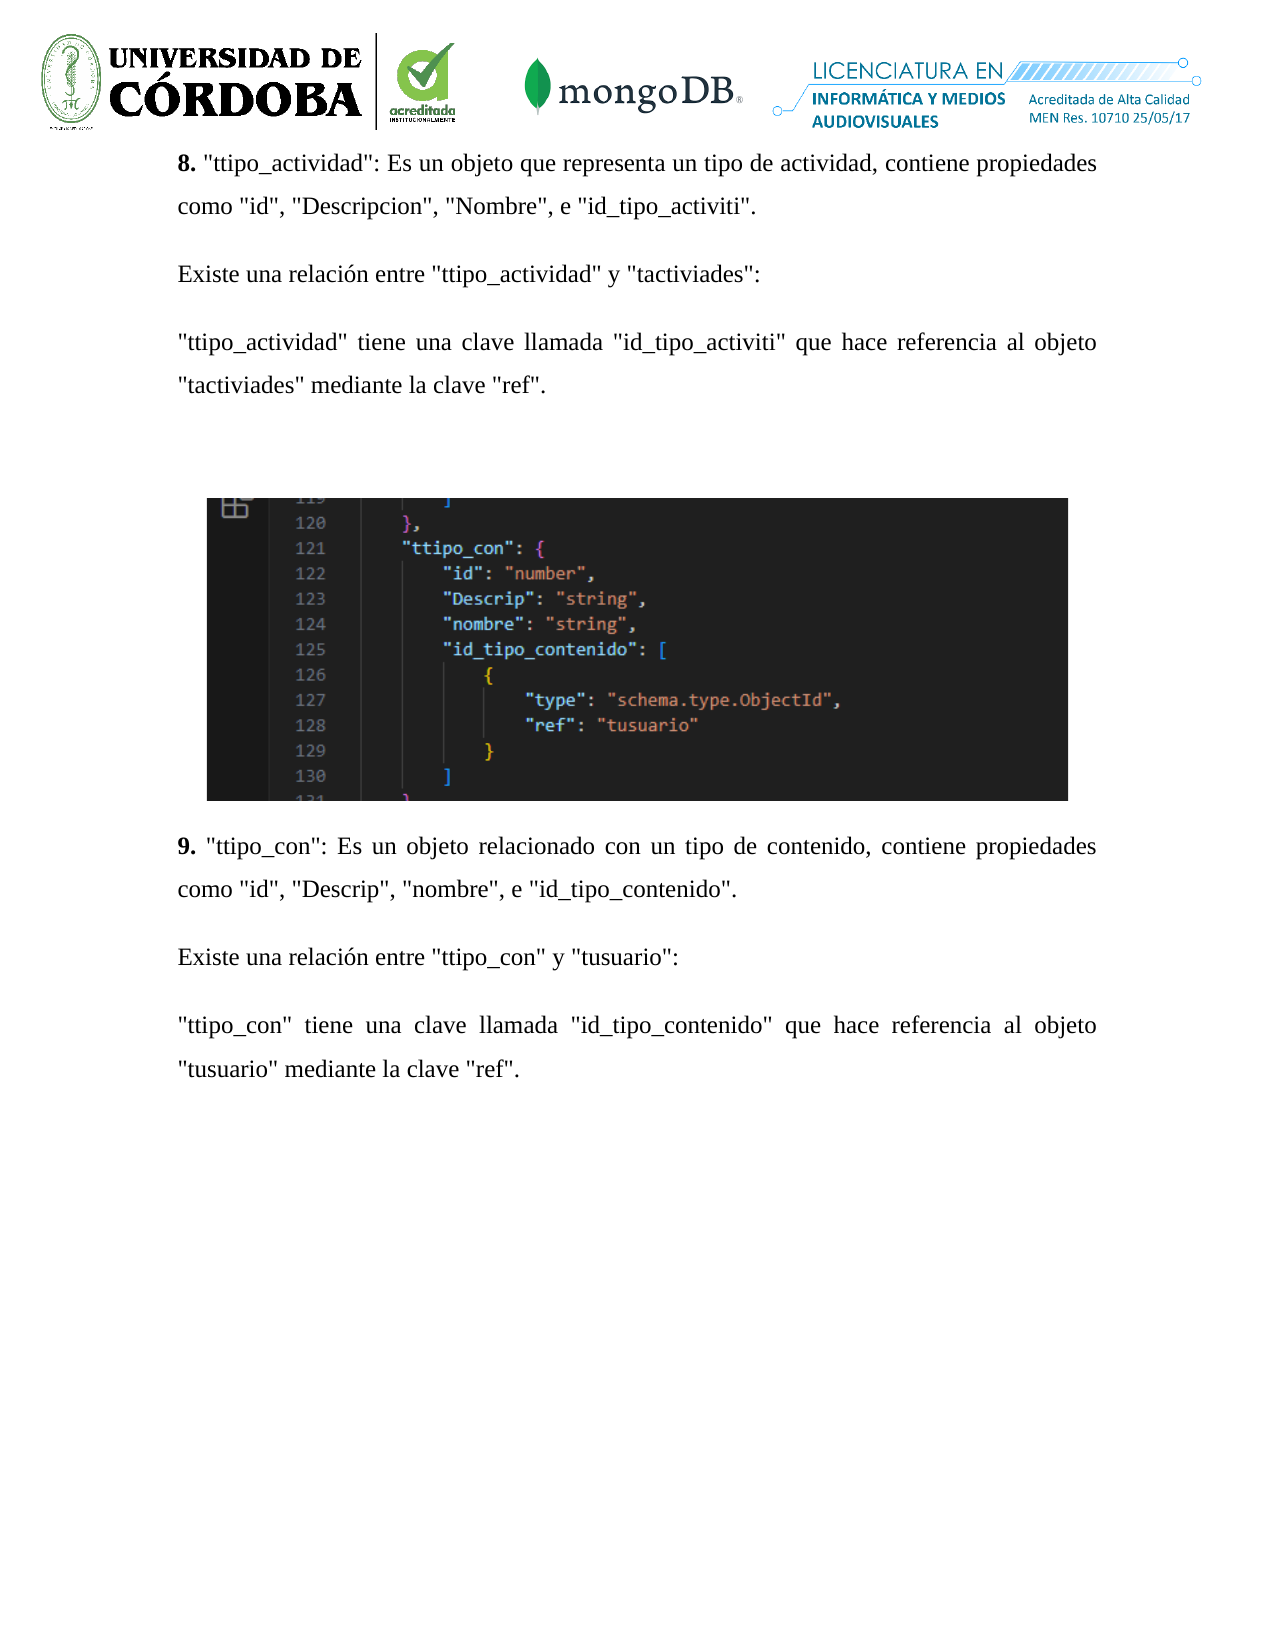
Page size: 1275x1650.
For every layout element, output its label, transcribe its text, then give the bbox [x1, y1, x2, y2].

picture [41, 33, 455, 130]
text 9. "ttipo_con": Es un objeto relacionado con un tipo de contenido, contiene propiedades como "id", "Descrip", "nombre", e "id_tipo_contenido". [177, 831, 1098, 903]
picture [206, 498, 1069, 801]
text Existe una relación entre "ttipo_con" y "tusuario": [177, 942, 1098, 971]
text "ttipo_actividad" tiene una clave llamada "id_tipo_activiti" que hace referencia al objeto "tactiviades" mediante la clave "ref". [177, 327, 1098, 399]
picture [761, 41, 1213, 144]
picture [523, 56, 744, 116]
text 8. "ttipo_actividad": Es un objeto que representa un tipo de actividad, contiene propiedades como "id", "Descripcion", "Nombre", e "id_tipo_activiti". [177, 148, 1098, 219]
text Existe una relación entre "ttipo_actividad" y "tactiviades": [177, 259, 1098, 288]
text "ttipo_con" tiene una clave llamada "id_tipo_contenido" que hace referencia al objeto "tusuario" mediante la clave "ref". [177, 1011, 1098, 1082]
